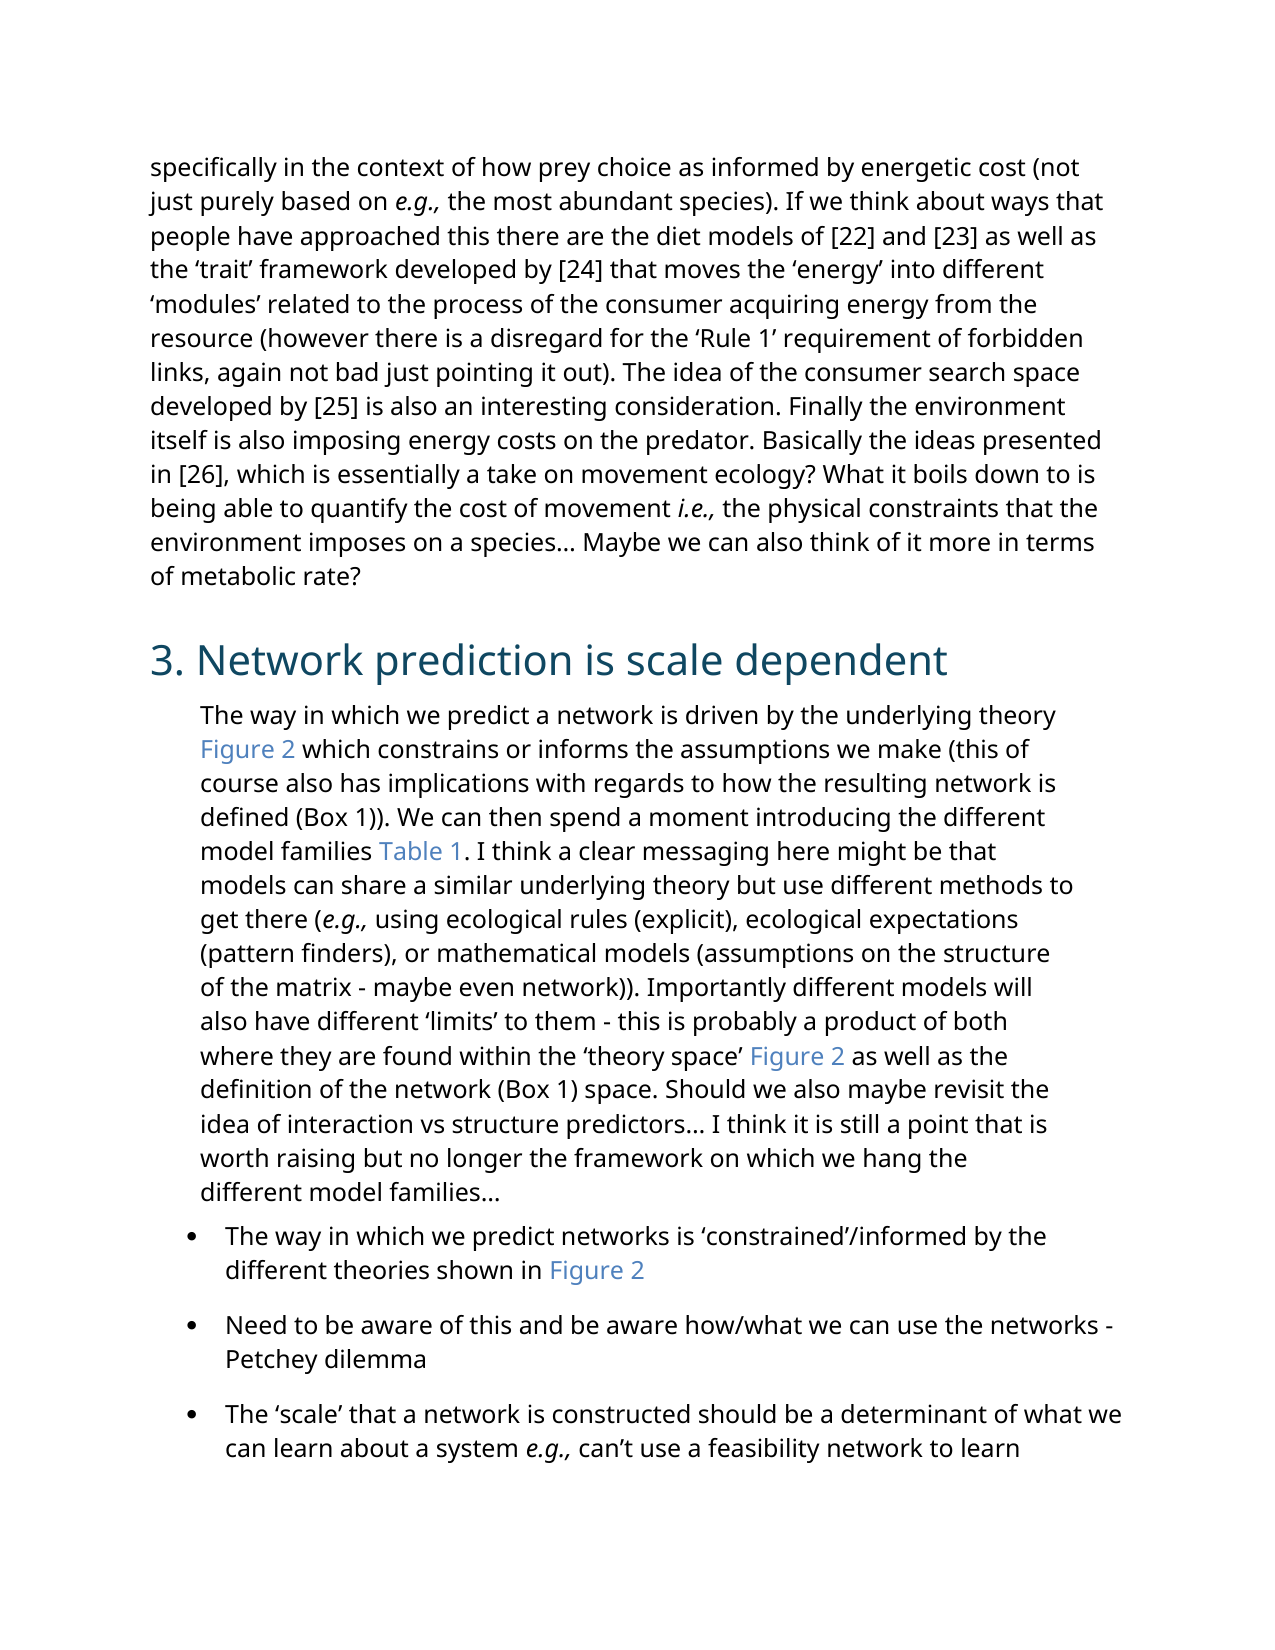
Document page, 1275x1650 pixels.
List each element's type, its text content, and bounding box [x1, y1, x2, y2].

list The way in which we predict networks is ‘constrained’/informed by the different theories shown in Figure 2 [187, 1219, 1125, 1287]
text The way in which we predict a network is driven by the underlying theory Figure 2 which constrains or informs the assumptions we make (this of course also has implications with regards to how the resulting network is defined (Box 1)). We can then spend a moment introducing the different model families Table 1. I think a clear messaging here might be that models can share a similar underlying theory but use different methods to get there (e.g., using ecological rules (explicit), ecological expectations (pattern finders), or mathematical models (assumptions on the structure of the matrix - maybe even network)). Importantly different models will also have different ‘limits’ to them - this is probably a product of both where they are found within the ‘theory space’ Figure 2 as well as the definition of the network (Box 1) space. Should we also maybe revisit the idea of interaction vs structure predictors… I think it is still a point that is worth raising but no longer the framework on which we hang the different model families… [200, 697, 1075, 1208]
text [150, 150, 1125, 593]
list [187, 1397, 1125, 1465]
subtitle 3. Network prediction is scale dependent [150, 630, 1125, 687]
list Need to be aware of this and be aware how/what we can use the networks - Petchey dilemma [187, 1308, 1125, 1376]
